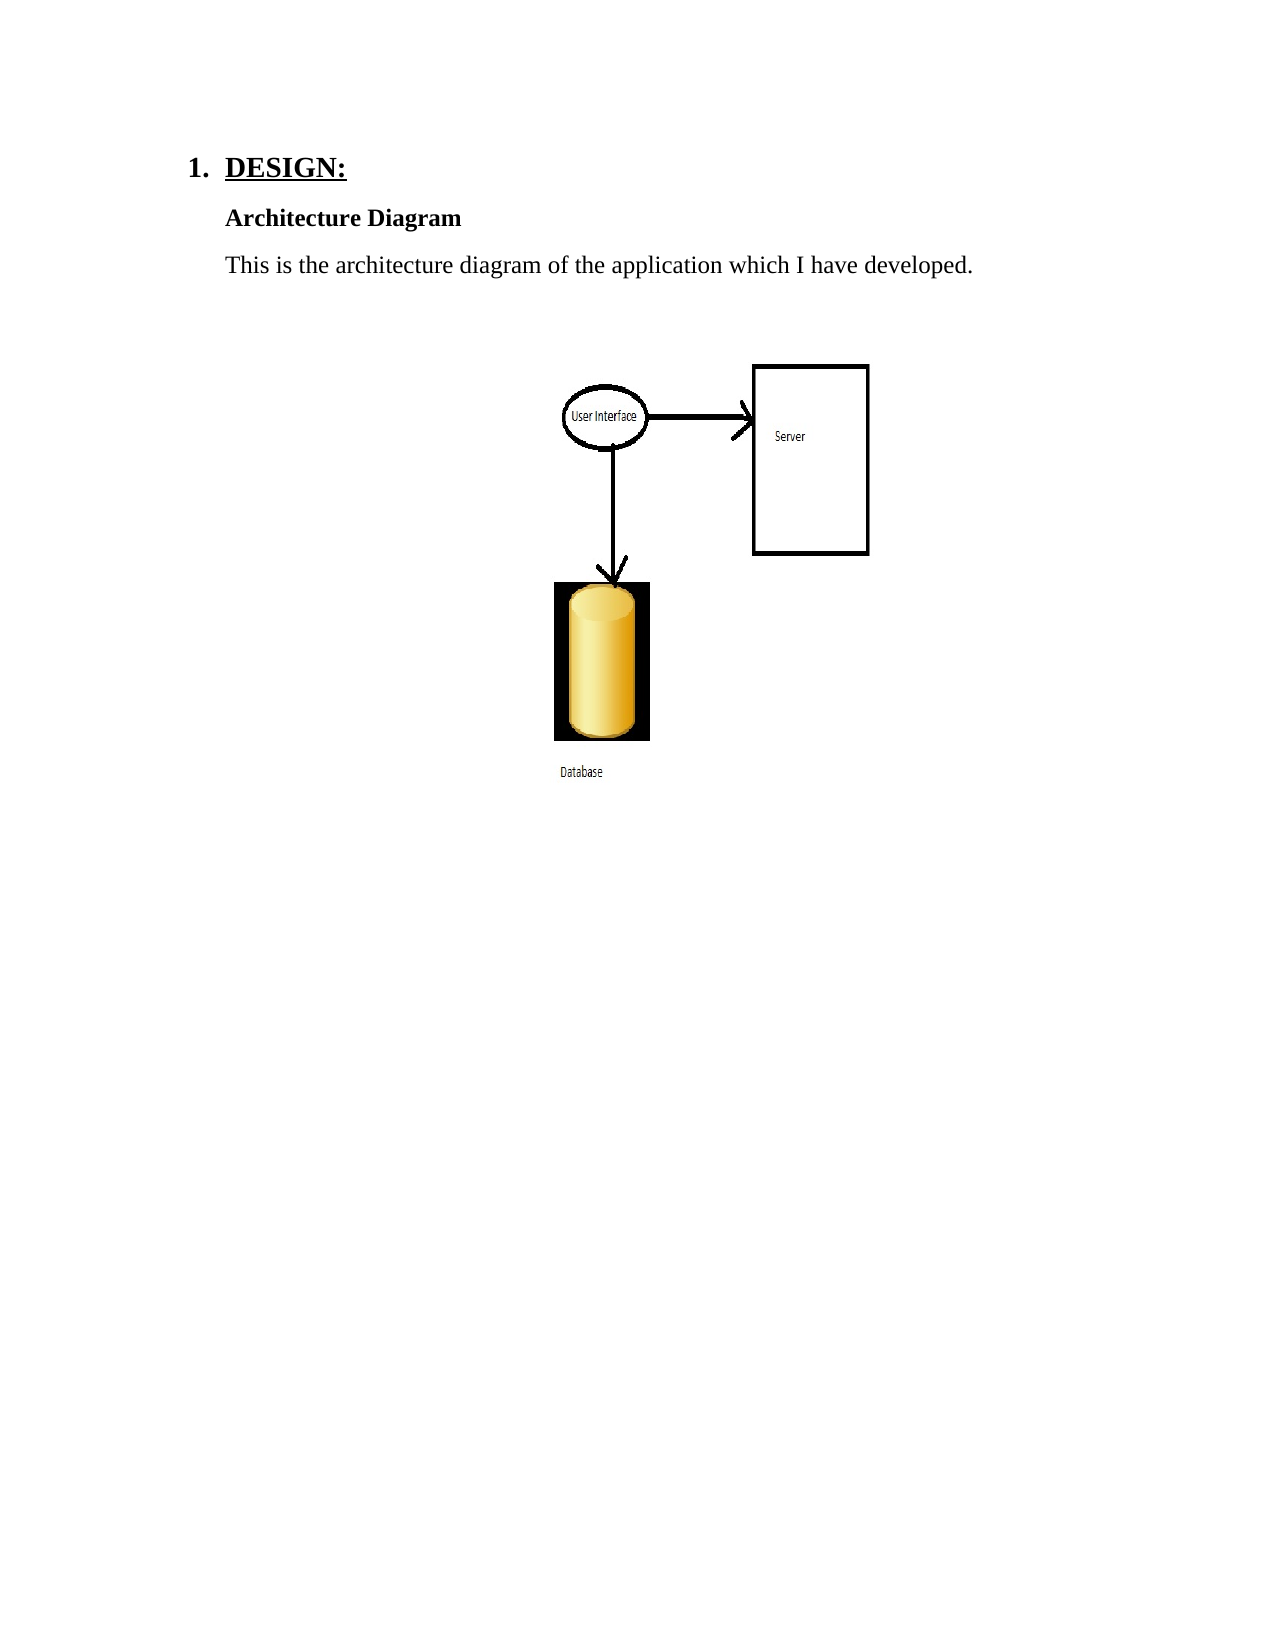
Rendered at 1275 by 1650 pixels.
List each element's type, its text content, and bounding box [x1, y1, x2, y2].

text This is the architecture diagram of the application which I have developed. [150, 251, 1125, 279]
text Architecture Diagram [150, 203, 1125, 232]
picture [225, 298, 1246, 911]
list DESIGN: [187, 150, 1125, 183]
